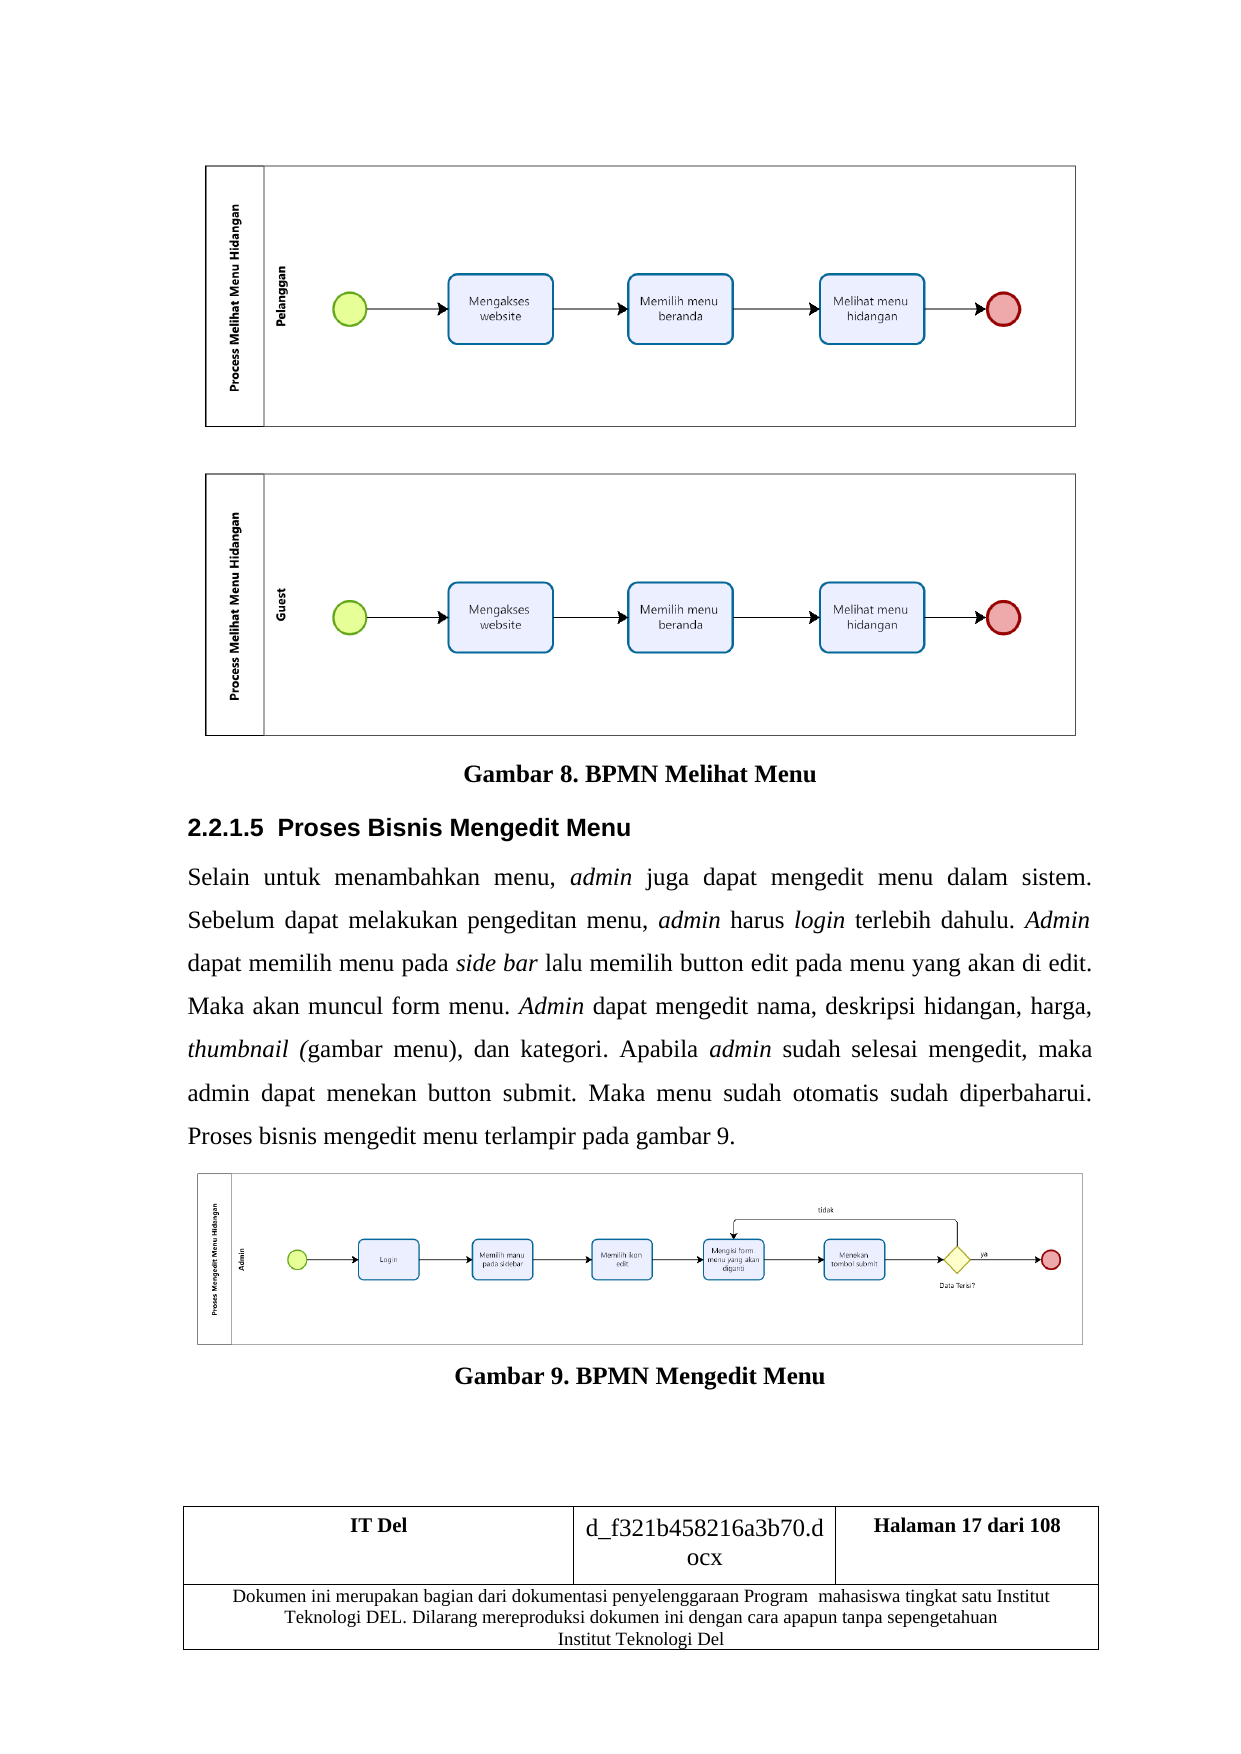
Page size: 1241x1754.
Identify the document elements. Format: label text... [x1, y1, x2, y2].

picture [187, 1163, 1093, 1347]
text Selain untuk menambahkan menu, admin juga dapat mengedit menu dalam sistem. Sebelum dapat melakukan pengeditan menu, admin harus login terlebih dahulu. Admin dapat memilih menu pada side bar lalu memilih button edit pada menu yang akan di edit. Maka akan muncul form menu. Admin dapat mengedit nama, deskripsi hidangan, harga, thumbnail (gambar menu), dan kategori. Apabila admin sudah selesai mengedit, maka admin dapat menekan button submit. Maka menu sudah otomatis sudah diperbaharui. Proses bisnis mengedit menu terlampir pada gambar 9. [187, 862, 1092, 1149]
picture [187, 147, 1093, 442]
text Gambar 9. BPMN Mengedit Menu [187, 1361, 1092, 1390]
subtitle Proses Bisnis Mengedit Menu [187, 813, 1092, 841]
text Gambar 8. BPMN Melihat Menu [187, 759, 1092, 788]
picture [187, 455, 1093, 745]
